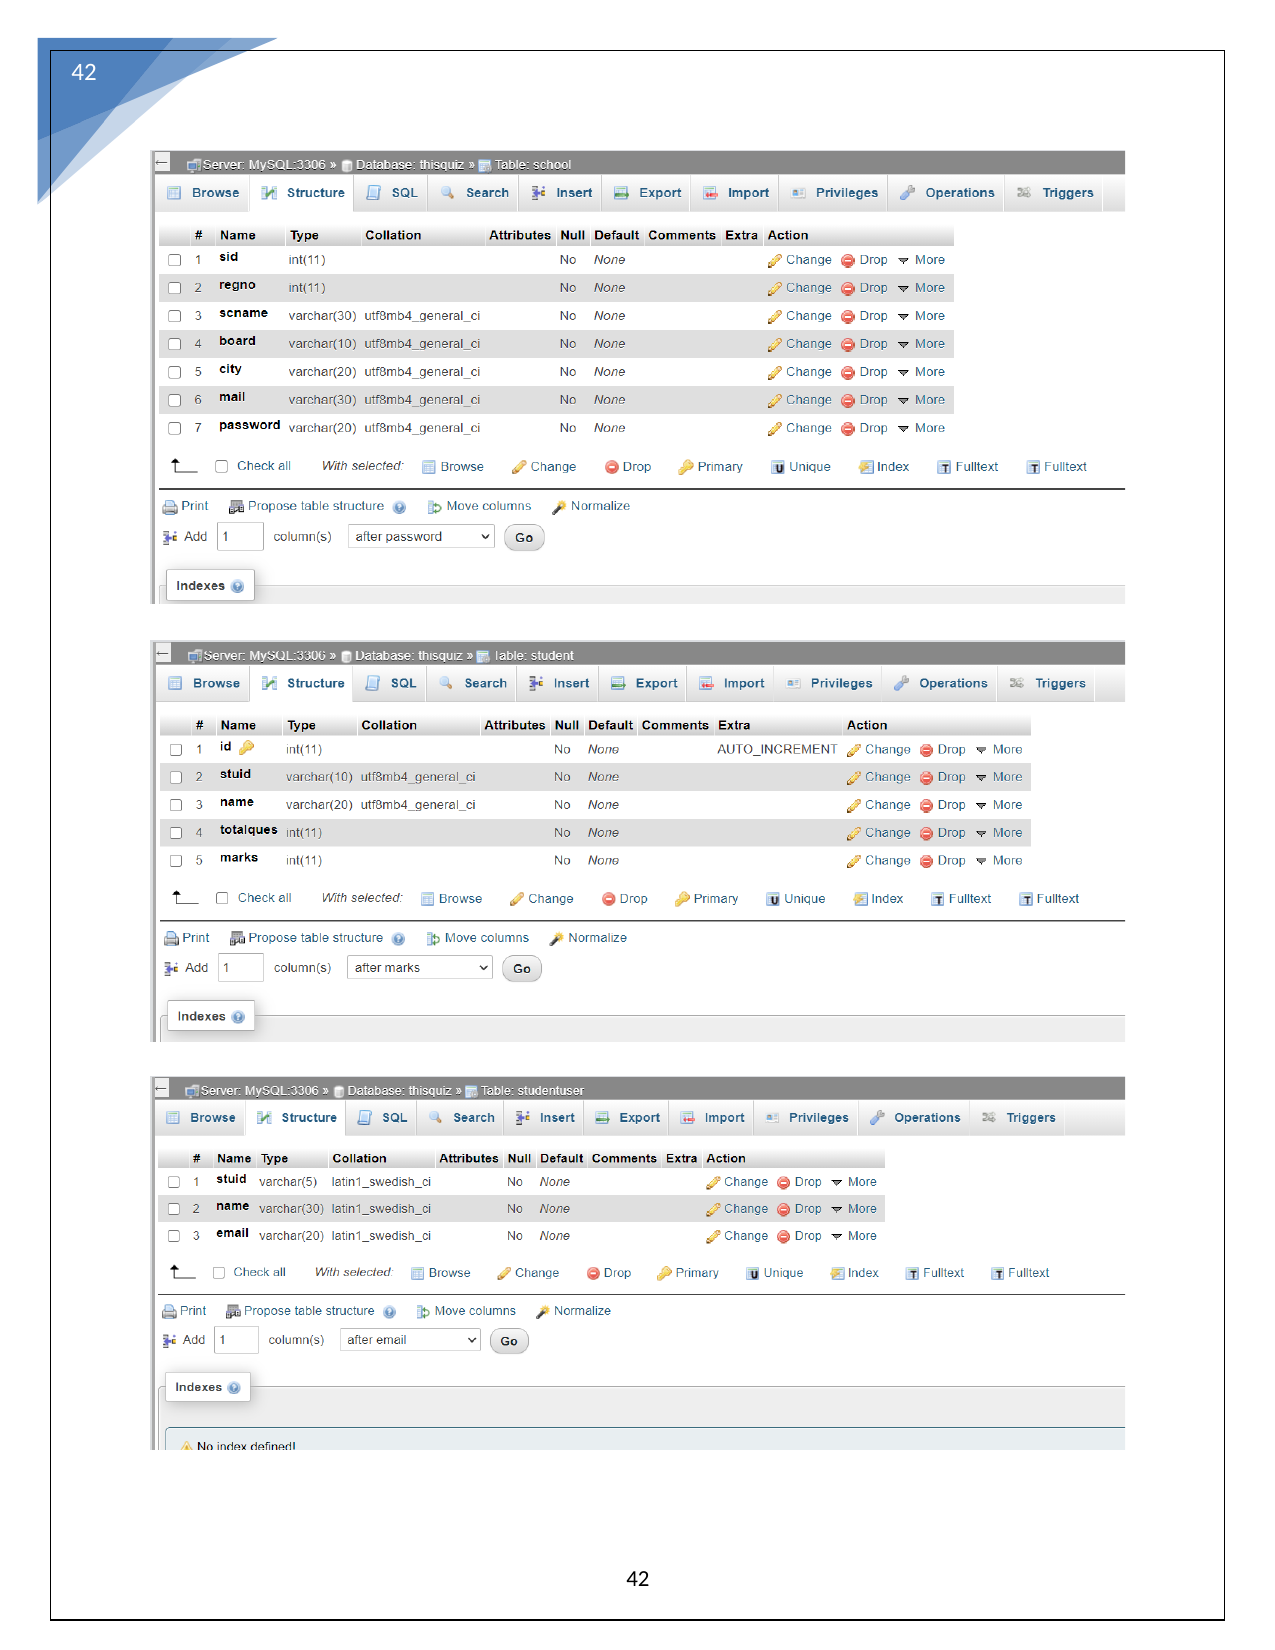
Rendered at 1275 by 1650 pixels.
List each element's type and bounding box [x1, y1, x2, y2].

picture [51, 51, 1125, 604]
picture [37, 37, 279, 206]
picture [150, 1075, 1125, 1450]
picture [150, 637, 1125, 1042]
